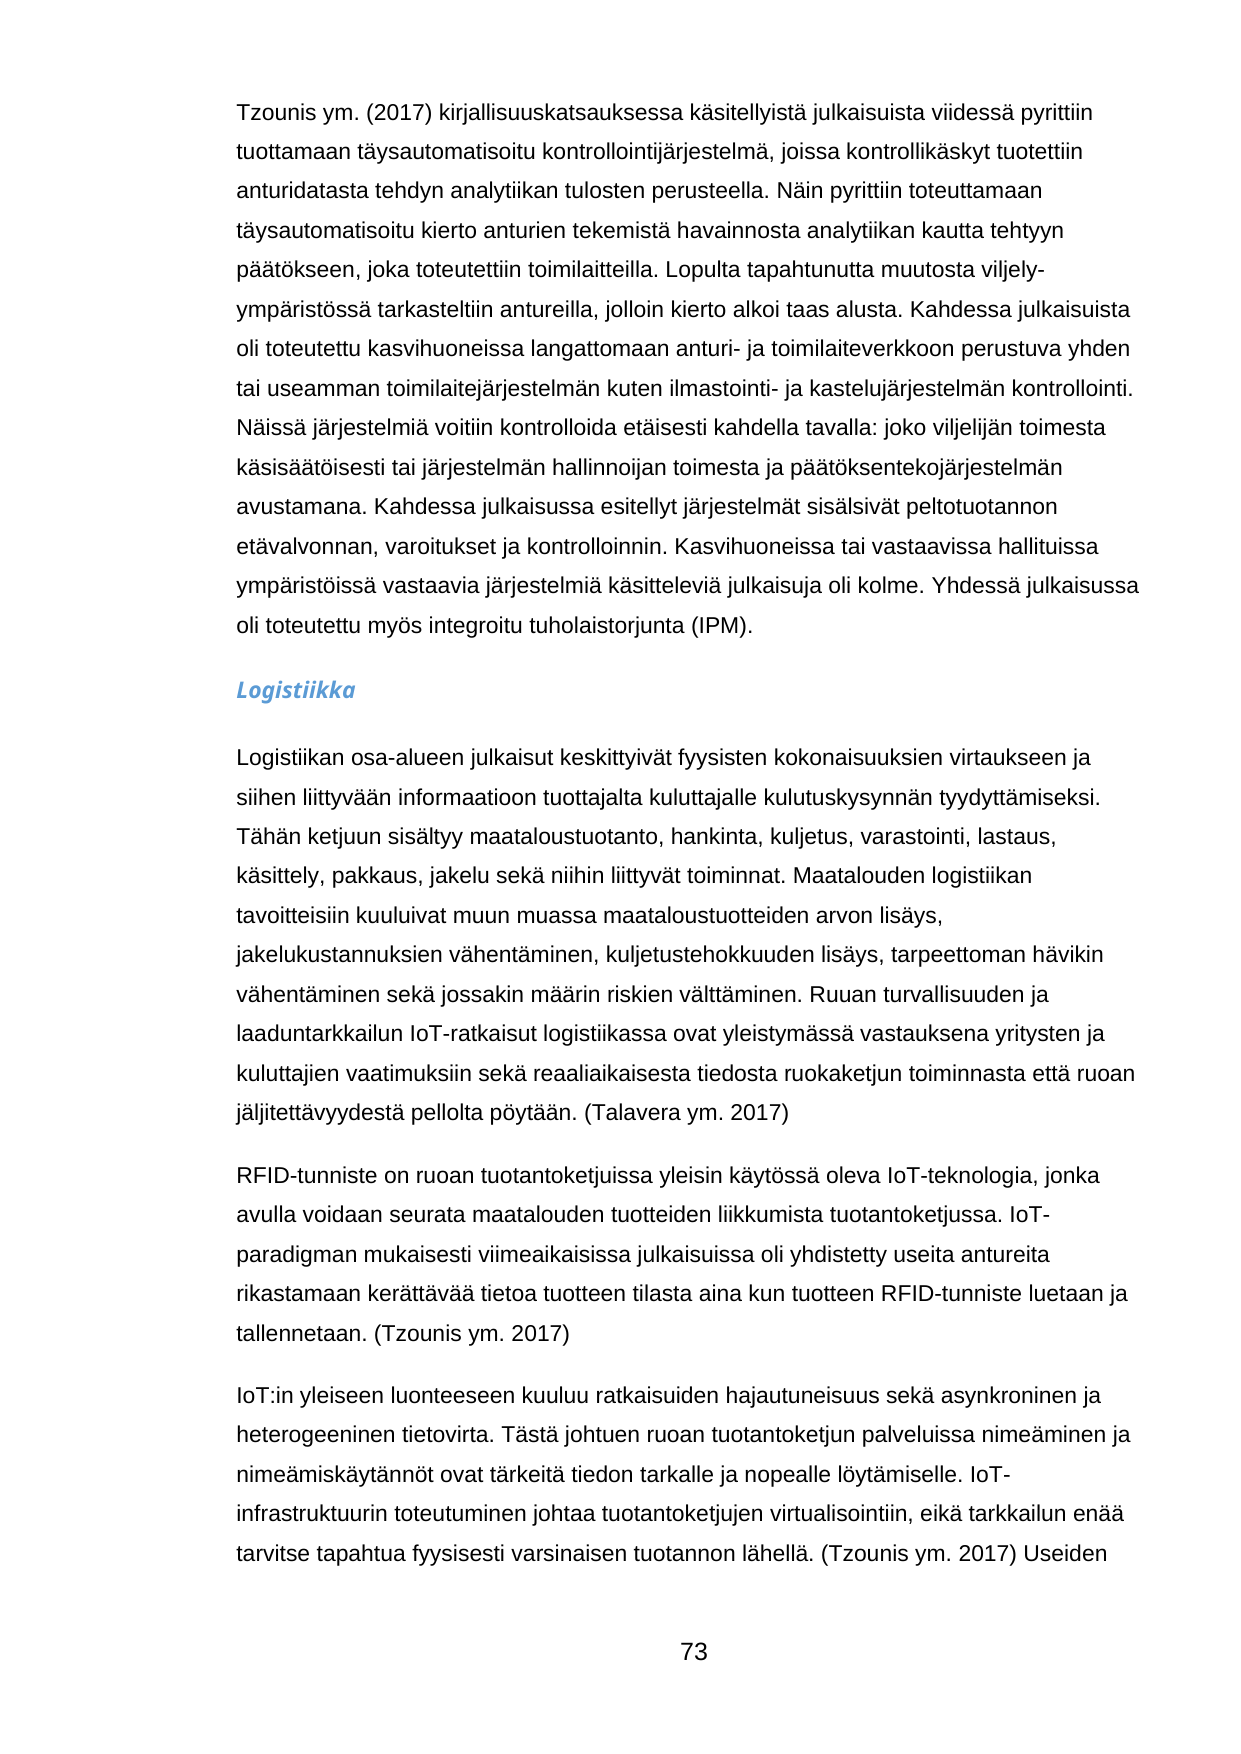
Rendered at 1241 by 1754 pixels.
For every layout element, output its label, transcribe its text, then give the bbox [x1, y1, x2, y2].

subtitle Logistiikka [236, 674, 1152, 705]
text Logistiikan osa-alueen julkaisut keskittyivät fyysisten kokonaisuuksien virtaukseen ja siihen liittyvään informaatioon tuottajalta kuluttajalle kulutuskysynnän tyydyttämiseksi. Tähän ketjuun sisältyy maataloustuotanto, hankinta, kuljetus, varastointi, lastaus, käsittely, pakkaus, jakelu sekä niihin liittyvät toiminnat. Maatalouden logistiikan tavoitteisiin kuuluivat muun muassa maataloustuotteiden arvon lisäys, jakelukustannuksien vähentäminen, kuljetustehokkuuden lisäys, tarpeettoman hävikin vähentäminen sekä jossakin määrin riskien välttäminen. Ruuan turvallisuuden ja laaduntarkkailun IoT-ratkaisut logistiikassa ovat yleistymässä vastauksena yritysten ja kuluttajien vaatimuksiin sekä reaaliaikaisesta tiedosta ruokaketjun toiminnasta että ruoan jäljitettävyydestä pellolta pöytään. (Talavera ym. 2017) [236, 744, 1152, 1126]
text RFID-tunniste on ruoan tuotantoketjuissa yleisin käytössä oleva IoT-teknologia, jonka avulla voidaan seurata maatalouden tuotteiden liikkumista tuotantoketjussa. IoT-paradigman mukaisesti viimeaikaisissa julkaisuissa oli yhdistetty useita antureita rikastamaan kerättävää tietoa tuotteen tilasta aina kun tuotteen RFID-tunniste luetaan ja tallennetaan. (Tzounis ym. 2017) [236, 1162, 1152, 1346]
text Tzounis ym. (2017) kirjallisuuskatsauksessa käsitellyistä julkaisuista viidessä pyrittiin tuottamaan täysautomatisoitu kontrollointijärjestelmä, joissa kontrollikäskyt tuotettiin anturidatasta tehdyn analytiikan tulosten perusteella. Näin pyrittiin toteuttamaan täysautomatisoitu kierto anturien tekemistä havainnosta analytiikan kautta tehtyyn päätökseen, joka toteutettiin toimilaitteilla. Lopulta tapahtunutta muutosta viljely-ympäristössä tarkasteltiin antureilla, jolloin kierto alkoi taas alusta. Kahdessa julkaisuista oli toteutettu kasvihuoneissa langattomaan anturi- ja toimilaiteverkkoon perustuva yhden tai useamman toimilaitejärjestelmän kuten ilmastointi- ja kastelujärjestelmän kontrollointi. Näissä järjestelmiä voitiin kontrolloida etäisesti kahdella tavalla: joko viljelijän toimesta käsisäätöisesti tai järjestelmän hallinnoijan toimesta ja päätöksentekojärjestelmän avustamana. Kahdessa julkaisussa esitellyt järjestelmät sisälsivät peltotuotannon etävalvonnan, varoitukset ja kontrolloinnin. Kasvihuoneissa tai vastaavissa hallituissa ympäristöissä vastaavia järjestelmiä käsitteleviä julkaisuja oli kolme. Yhdessä julkaisussa oli toteutettu myös integroitu tuholaistorjunta (IPM). [236, 98, 1152, 638]
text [236, 1382, 1152, 1566]
